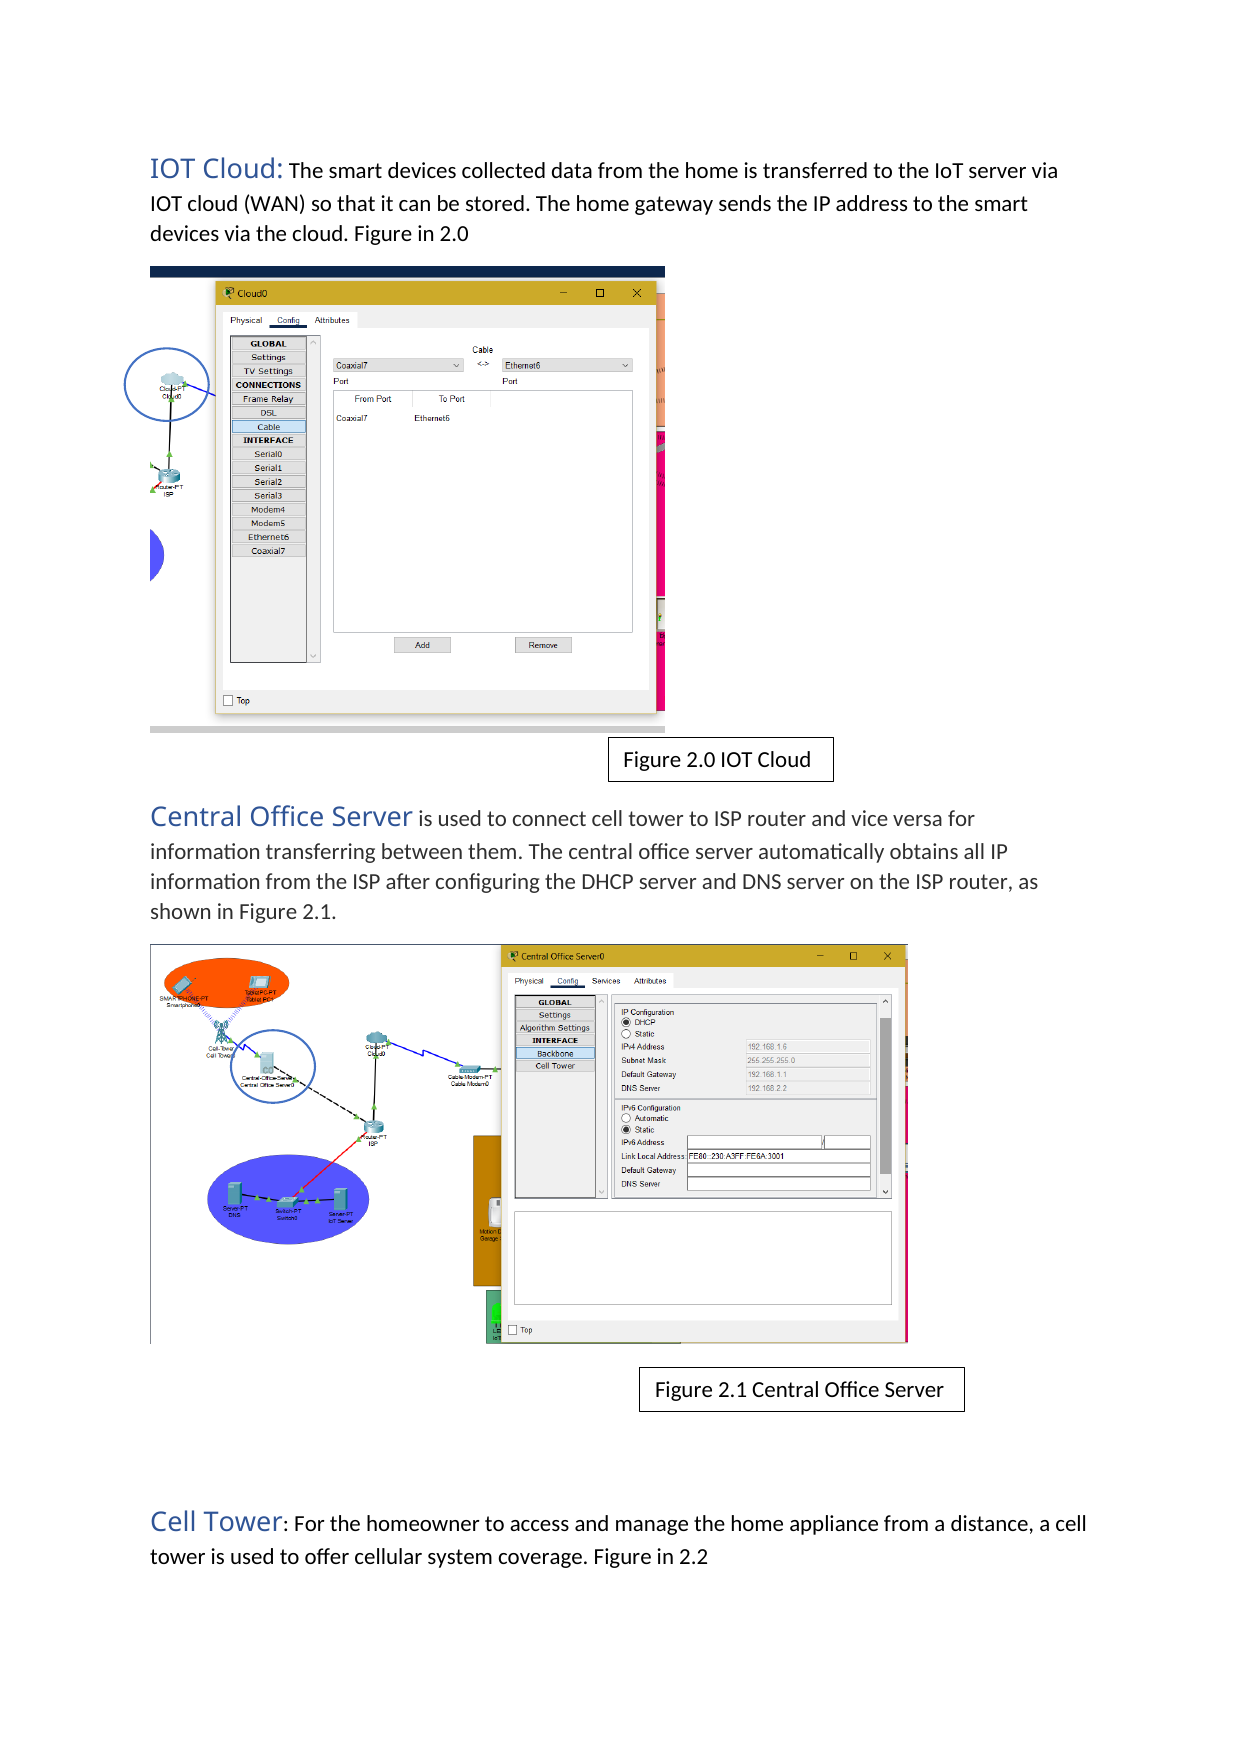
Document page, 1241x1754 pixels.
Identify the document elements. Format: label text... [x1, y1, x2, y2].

text Cell Tower: For the homeowner to access and manage the home appliance from a distance, a cell tower is used to offer cellular system coverage. Figure in 2.2 [150, 1503, 1090, 1570]
text Central Office Server is used to connect cell tower to ISP router and vice versa for information transferring between them. The central office server automatically obtains all IP information from the ISP after configuring the DHCP server and DNS server on the ISP router, as shown in Figure 2.1. [150, 798, 1090, 925]
picture [150, 350, 207, 419]
text IOT Cloud: The smart devices collected data from the home is transferred to the IoT server via IOT cloud (WAN) so that it can be stored. The home gateway sends the IP address to the smart devices via the cloud. Figure in 2.0 [150, 150, 1090, 247]
picture [150, 944, 908, 1344]
picture [150, 266, 665, 733]
